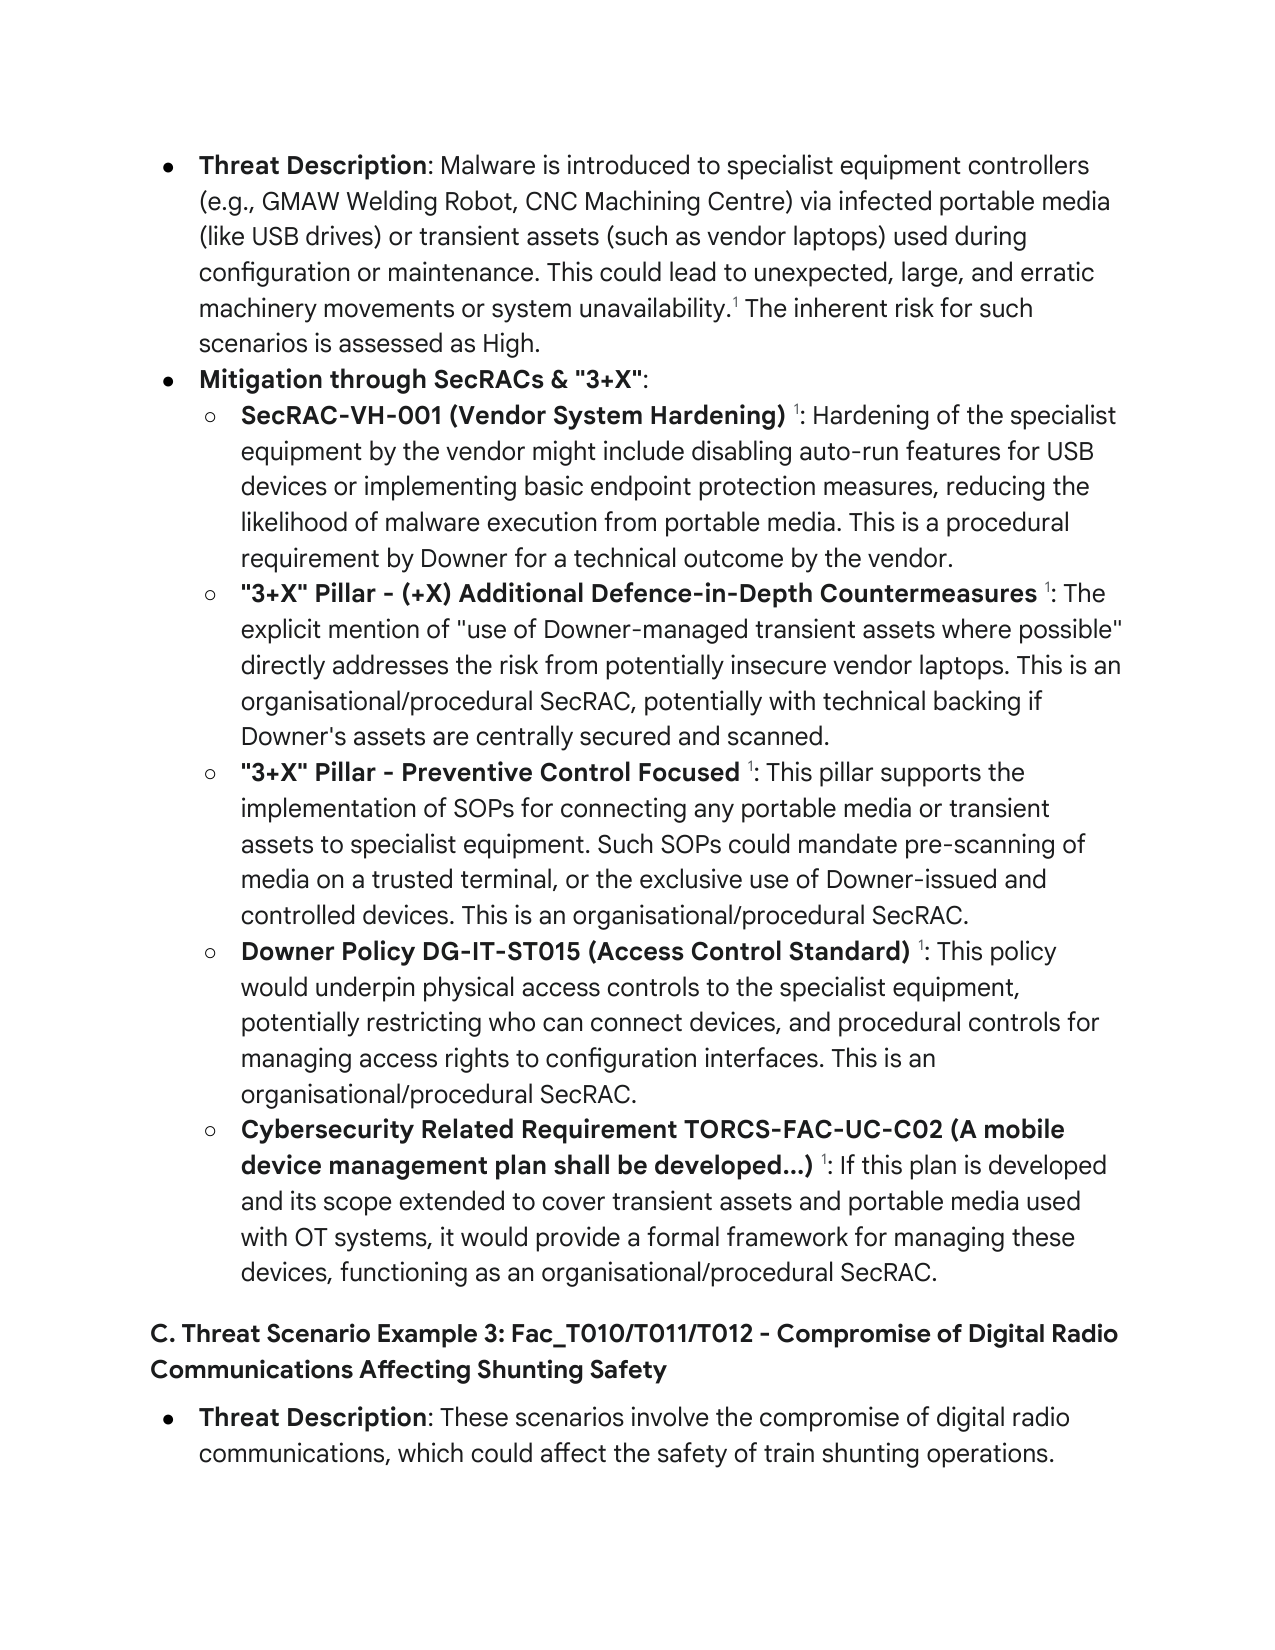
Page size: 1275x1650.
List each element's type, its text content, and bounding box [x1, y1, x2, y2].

list Threat Description: Malware is introduced to specialist equipment controllers (e.g., GMAW Welding Robot, CNC Machining Centre) via infected portable media (like USB drives) or transient assets (such as vendor laptops) used during configuration or maintenance. This could lead to unexpected, large, and erratic machinery movements or system unavailability.1 The inherent risk for such scenarios is assessed as High. [161, 150, 1125, 360]
list SecRAC-VH-001 (Vendor System Hardening) 1: Hardening of the specialist equipment by the vendor might include disabling auto-run features for USB devices or implementing basic endpoint protection measures, reducing the likelihood of malware execution from portable media. This is a procedural requirement by Downer for a technical outcome by the vendor. [203, 400, 1125, 574]
subtitle C. Threat Scenario Example 3: Fac_T010/T011/T012 - Compromise of Digital Radio Communications Affecting Shunting Safety [150, 1318, 1125, 1385]
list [161, 1402, 1125, 1469]
list Cybersecurity Related Requirement TORCS-FAC-UC-C02 (A mobile device management plan shall be developed...) 1: If this plan is developed and its scope extended to cover transient assets and portable media used with OT systems, it would provide a formal framework for managing these devices, functioning as an organisational/procedural SecRAC. [203, 1115, 1125, 1289]
list "3+X" Pillar - Preventive Control Focused 1: This pillar supports the implementation of SOPs for connecting any portable media or transient assets to specialist equipment. Such SOPs could mandate pre-scanning of media on a trusted terminal, or the exclusive use of Downer-issued and controlled devices. This is an organisational/procedural SecRAC. [203, 757, 1125, 932]
list Downer Policy DG-IT-ST015 (Access Control Standard) 1: This policy would underpin physical access controls to the specialist equipment, potentially restricting who can connect devices, and procedural controls for managing access rights to configuration interfaces. This is an organisational/procedural SecRAC. [203, 936, 1125, 1110]
list Mitigation through SecRACs & "3+X": [161, 364, 1125, 396]
list "3+X" Pillar - (+X) Additional Defence-in-Depth Countermeasures 1: The explicit mention of "use of Downer-managed transient assets where possible" directly addresses the risk from potentially insecure vendor laptops. This is an organisational/procedural SecRAC, potentially with technical backing if Downer's assets are centrally secured and scanned. [203, 579, 1125, 753]
